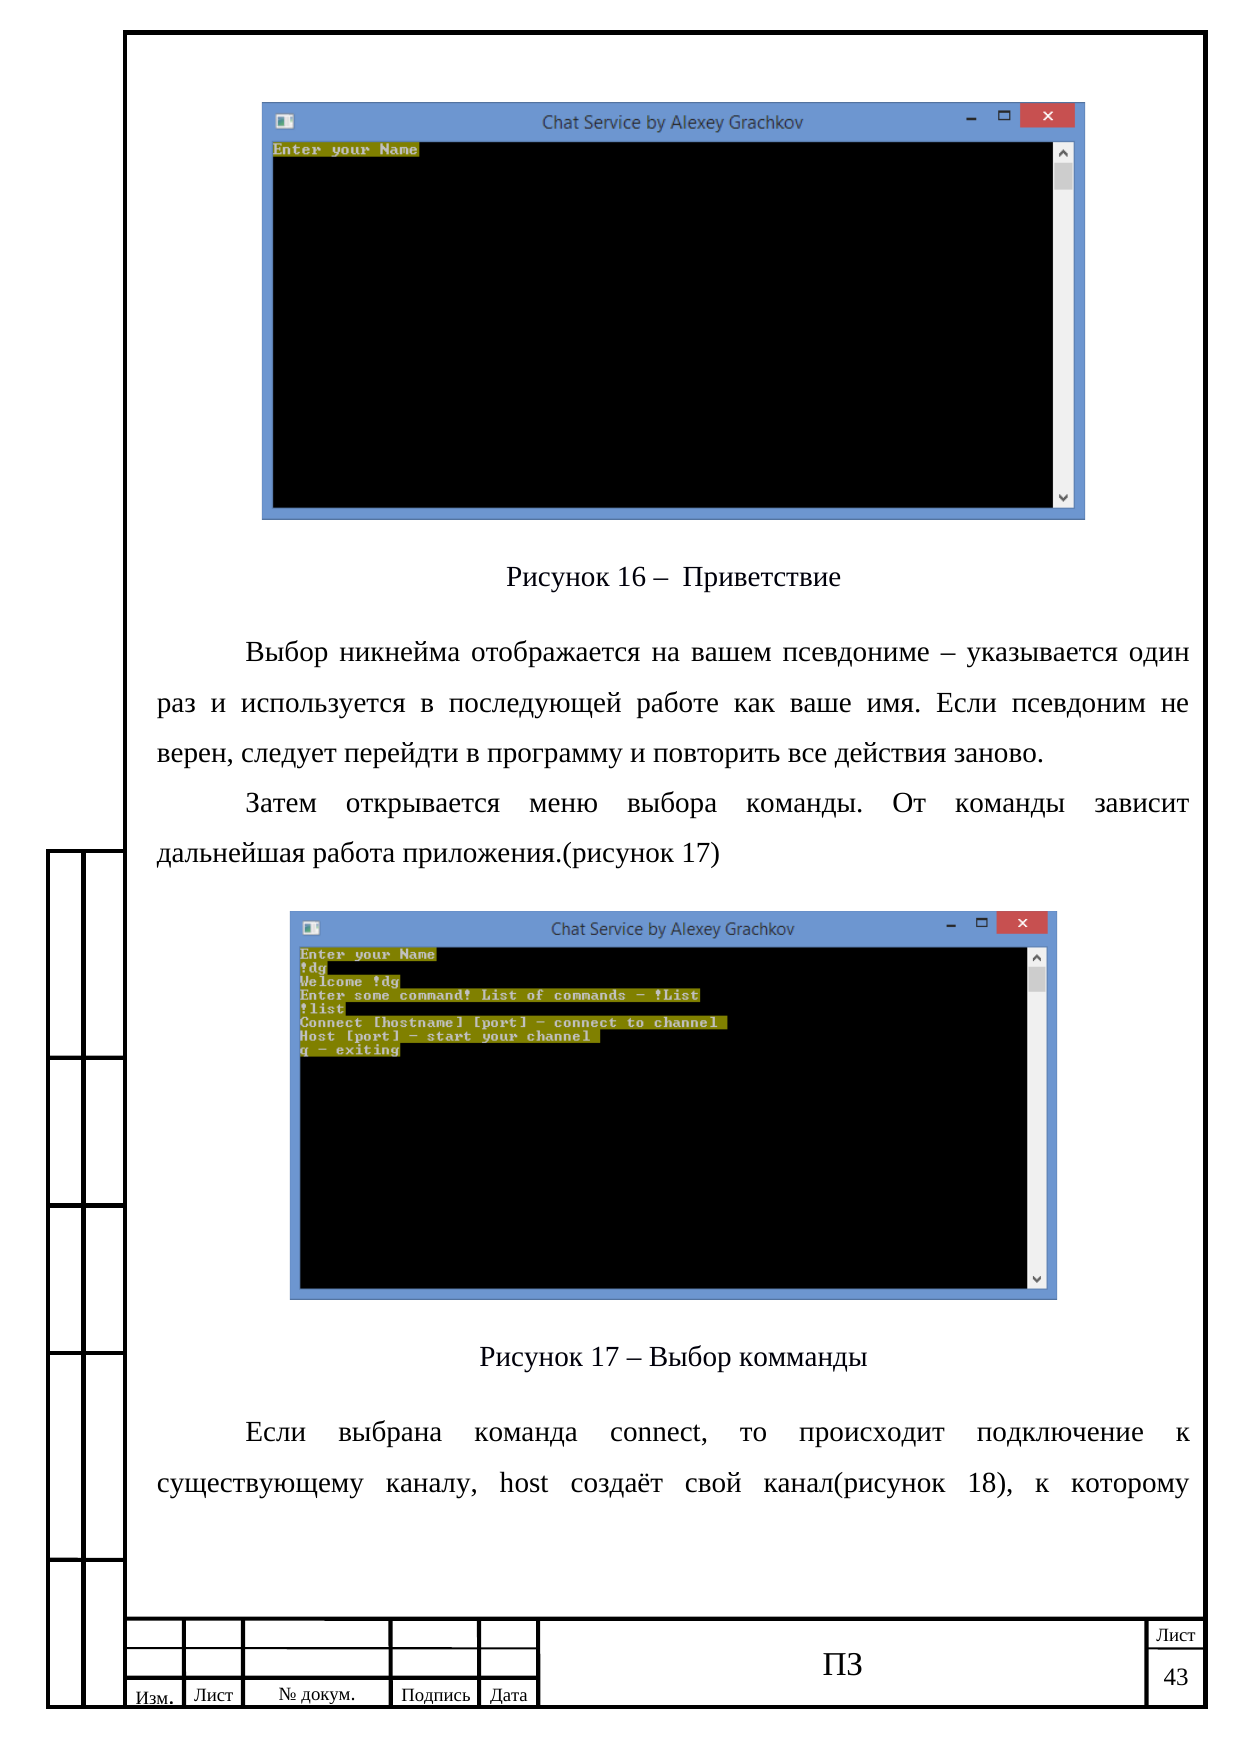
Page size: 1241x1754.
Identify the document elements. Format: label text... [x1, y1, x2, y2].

picture [261, 102, 1086, 520]
text Выбор никнейма отображается на вашем псевдониме – указывается один раз и используется в последующей работе как ваше имя. Если псевдоним не верен, следует перейдти в программу и повторить все действия заново. [157, 634, 1190, 768]
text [157, 1414, 1190, 1498]
text Затем открывается меню выбора команды. От команды зависит дальнейшая работа приложения.(рисунок 17) [157, 785, 1190, 869]
picture [289, 911, 1058, 1300]
text Рисунок 17 – Выбор комманды [157, 1339, 1190, 1373]
text Рисунок 16 – Приветствие [157, 559, 1190, 593]
